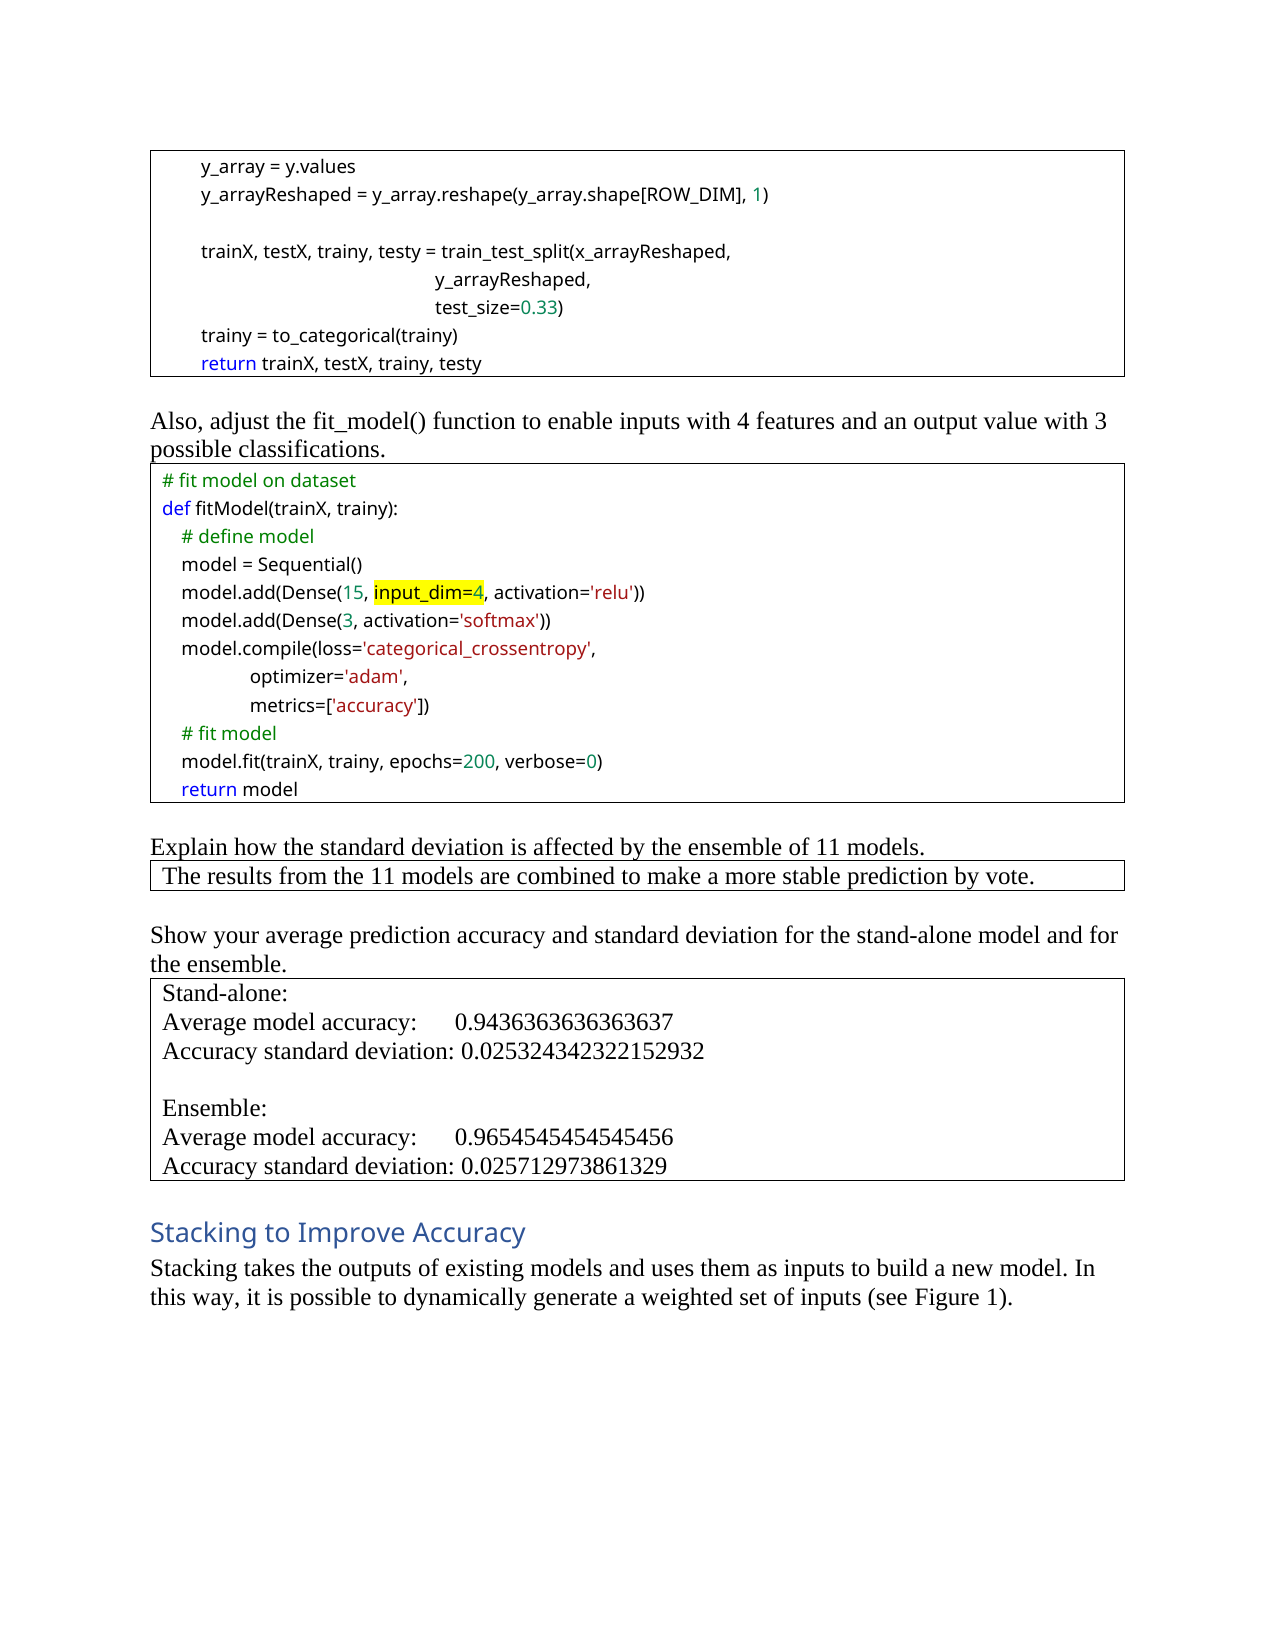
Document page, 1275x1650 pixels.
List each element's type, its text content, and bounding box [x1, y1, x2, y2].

subtitle Stacking to Improve Accuracy [150, 1214, 1125, 1251]
text Also, adjust the fit_model() function to enable inputs with 4 features and an output value with 3 possible classifications. [150, 406, 1125, 463]
table_header The results from the 11 models are combined to make a more stable prediction by vote. [151, 861, 1124, 890]
text Stacking takes the outputs of existing models and uses them as inputs to build a new model. In this way, it is possible to dynamically generate a weighted set of inputs (see Figure 1). [150, 1253, 1125, 1311]
table_header Stand-alone: Average model accuracy: 0.9436363636363637 Accuracy standard deviation: 0.025324342322152932 Ensemble: Average model accuracy: 0.9654545454545456 Accuracy standard deviation: 0.025712973861329 [151, 979, 1124, 1180]
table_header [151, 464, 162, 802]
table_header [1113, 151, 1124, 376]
text Show your average prediction accuracy and standard deviation for the stand-alone model and for the ensemble. [150, 920, 1125, 977]
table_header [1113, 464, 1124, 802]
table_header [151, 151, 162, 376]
text Explain how the standard deviation is affected by the ensemble of 11 models. [150, 832, 1125, 860]
